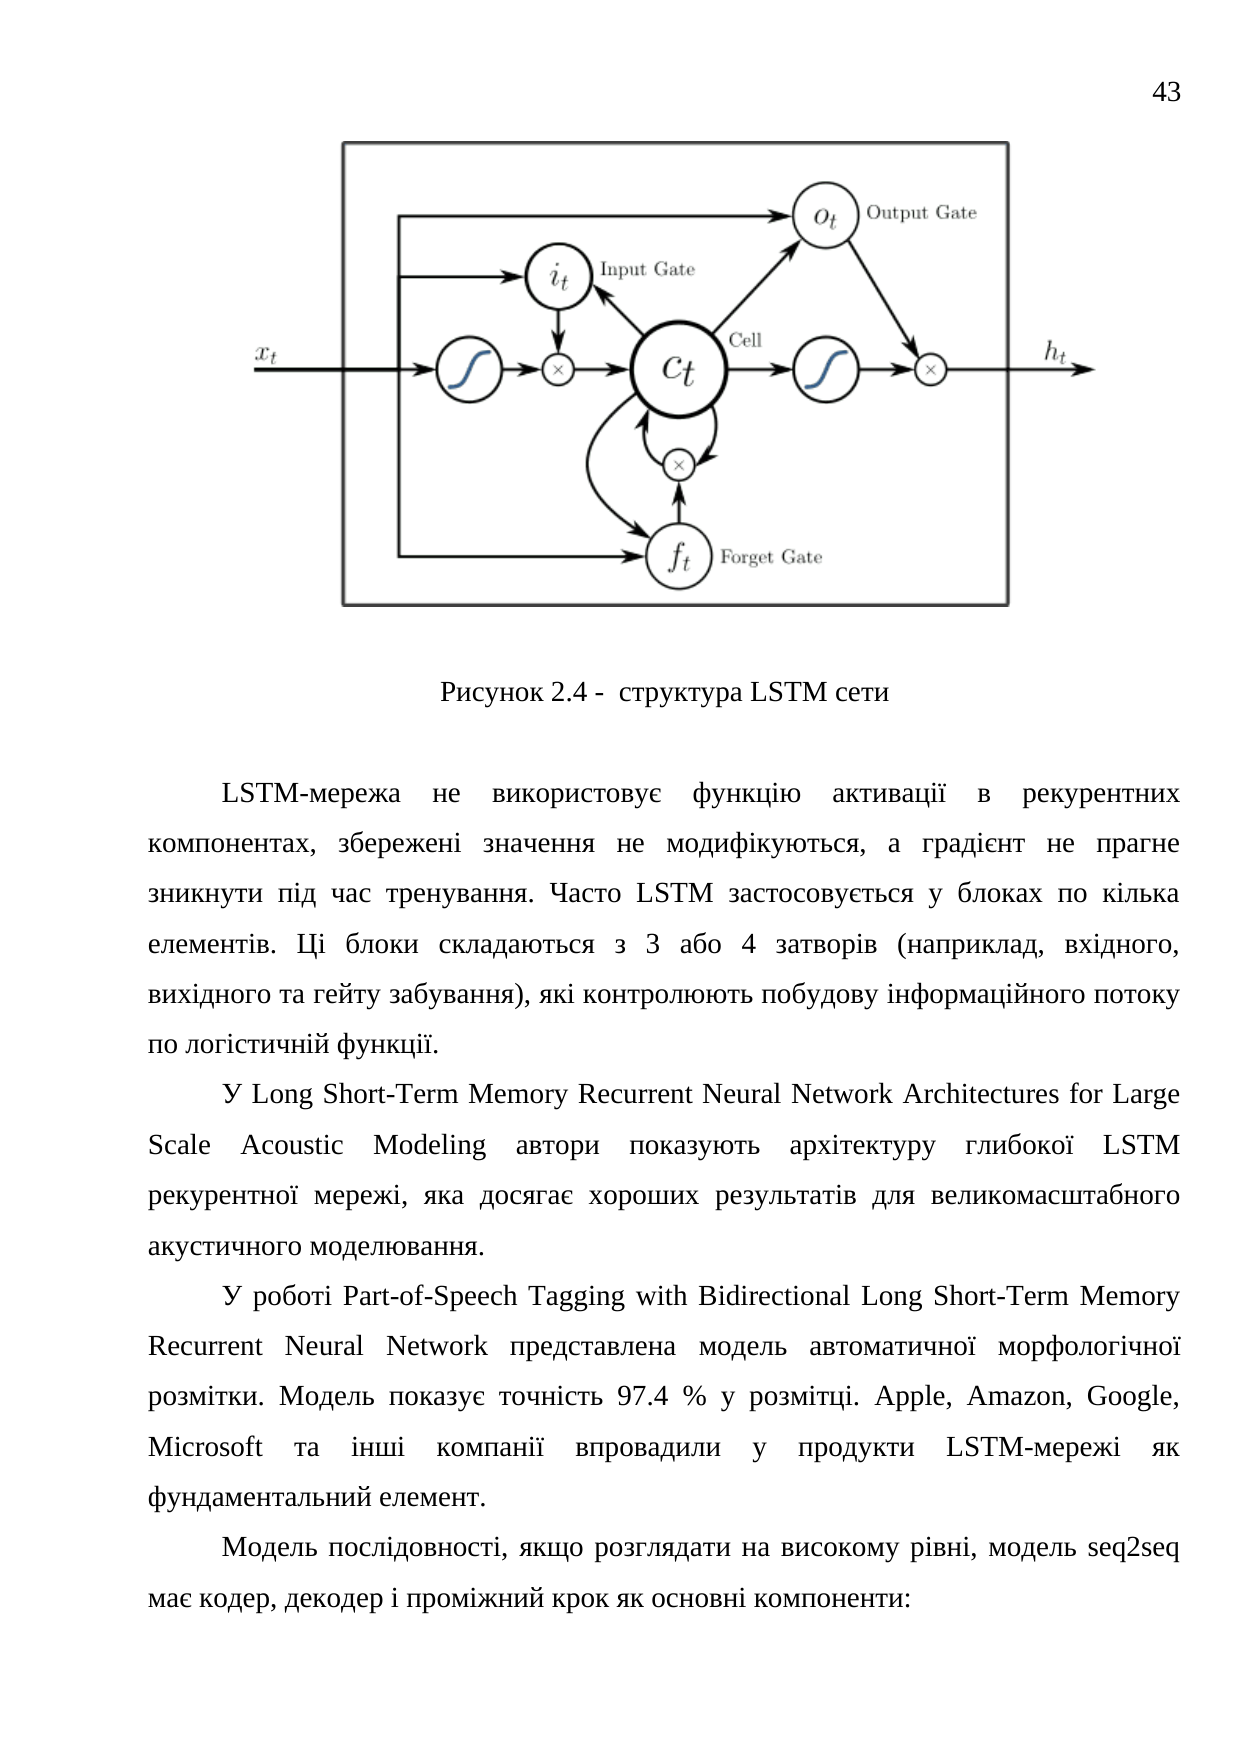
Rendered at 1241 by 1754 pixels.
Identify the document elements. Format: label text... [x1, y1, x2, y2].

text Модель послідовності, якщо розглядати на високому рівні, модель seq2seq має кодер, декодер і проміжний крок як основні компоненти: [148, 1529, 1181, 1613]
text У роботі Part-of-Speech Tagging with Bidirectional Long Short-Term Memory Recurrent Neural Network представлена ​​модель автоматичної морфологічної розмітки. Модель показує точність 97.4 % у розмітці. Apple, Amazon, Google, Microsoft та інші компанії впровадили у продукти LSTM-мережі як фундаментальний елемент. [148, 1278, 1181, 1513]
text LSTM-мережа не використовує функцію активації в рекурентних компонентах, збережені значення не модифікуються, а градієнт не прагне зникнути під час тренування. Часто LSTM застосовується у блоках по кілька елементів. Ці блоки складаються з 3 або 4 затворів (наприклад, вхідного, вихідного та гейту забування), які контролюють побудову інформаційного потоку по логістичній функції. [148, 775, 1181, 1060]
text У Long Short-Term Memory Recurrent Neural Network Architectures for Large Scale Acoustic Modeling автори показують архітектуру глибокої LSTM рекурентної мережі, яка досягає хороших результатів для великомасштабного акустичного моделювання. [148, 1077, 1181, 1261]
picture [248, 141, 1096, 607]
text Рисунок 2.4 - структура LSTM сети [148, 674, 1181, 708]
